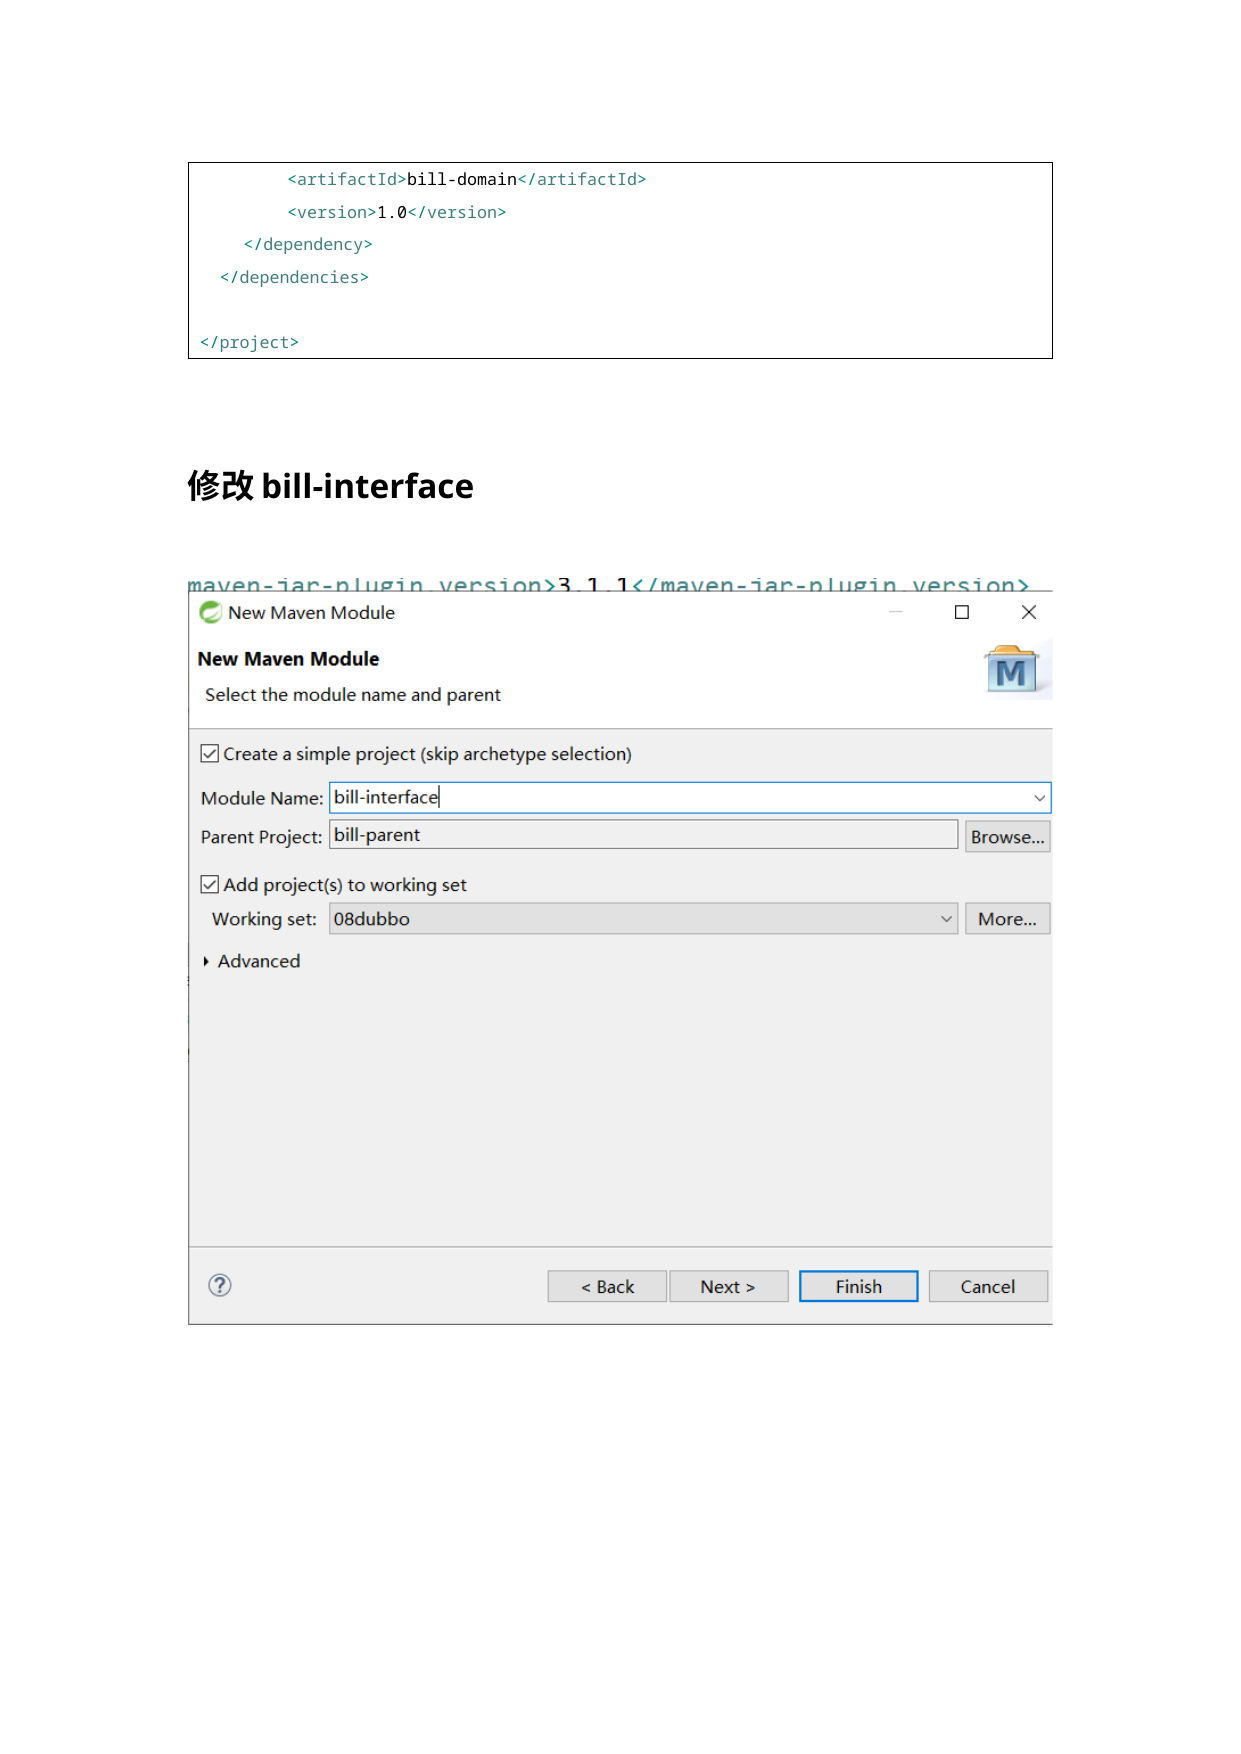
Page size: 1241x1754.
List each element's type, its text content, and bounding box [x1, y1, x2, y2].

subtitle 修改bill-interface [187, 451, 1053, 516]
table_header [189, 163, 1052, 358]
picture [187, 578, 1053, 1325]
